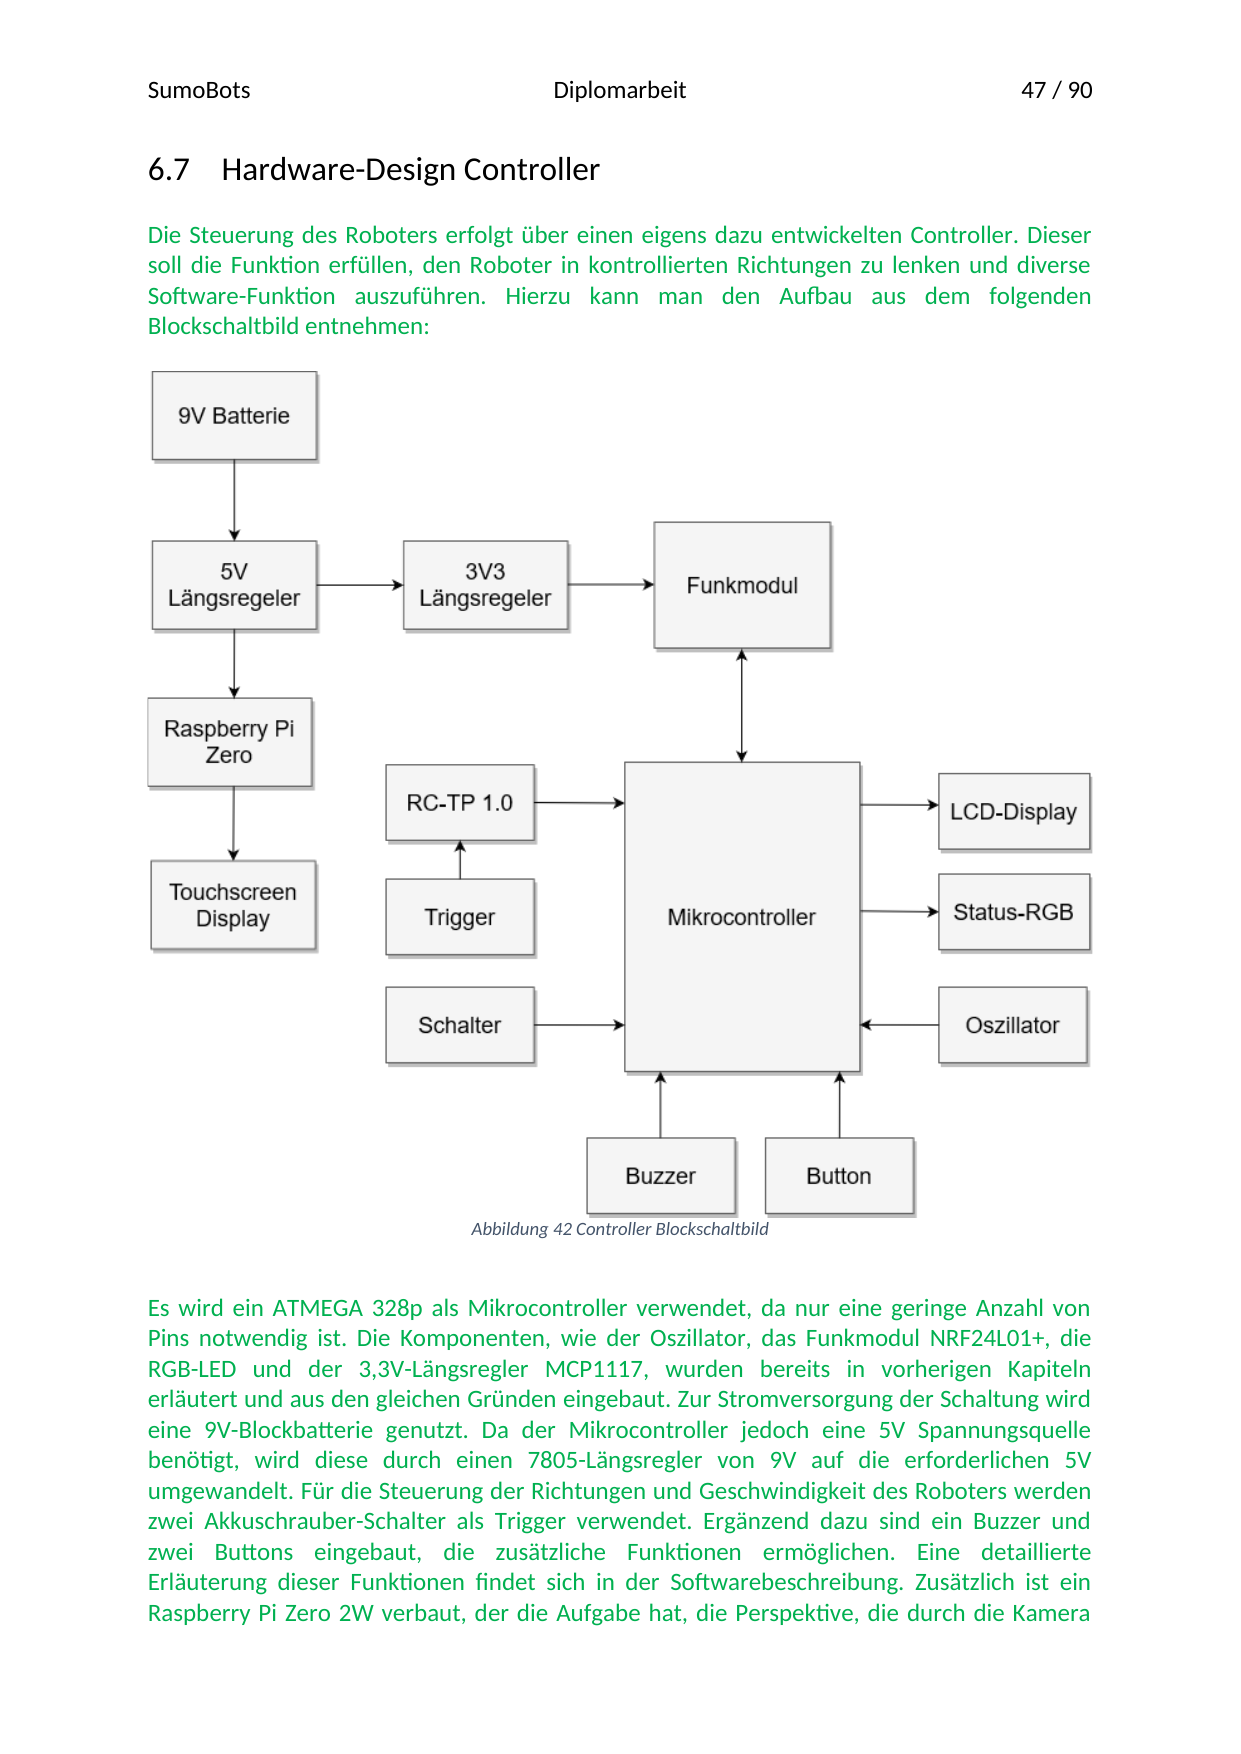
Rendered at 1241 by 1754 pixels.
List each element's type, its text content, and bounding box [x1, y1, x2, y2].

subtitle Hardware-Design Controller [148, 148, 1093, 188]
text Abbildung 42 Controller Blockschaltbild [148, 1218, 1093, 1240]
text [148, 1292, 1093, 1627]
picture [147, 371, 1093, 1218]
text Die Steuerung des Roboters erfolgt über einen eigens dazu entwickelten Controller. Dieser soll die Funktion erfüllen, den Roboter in kontrollierten Richtungen zu lenken und diverse Software-Funktion auszuführen. Hierzu kann man den Aufbau aus dem folgenden Blockschaltbild entnehmen: [148, 219, 1093, 341]
